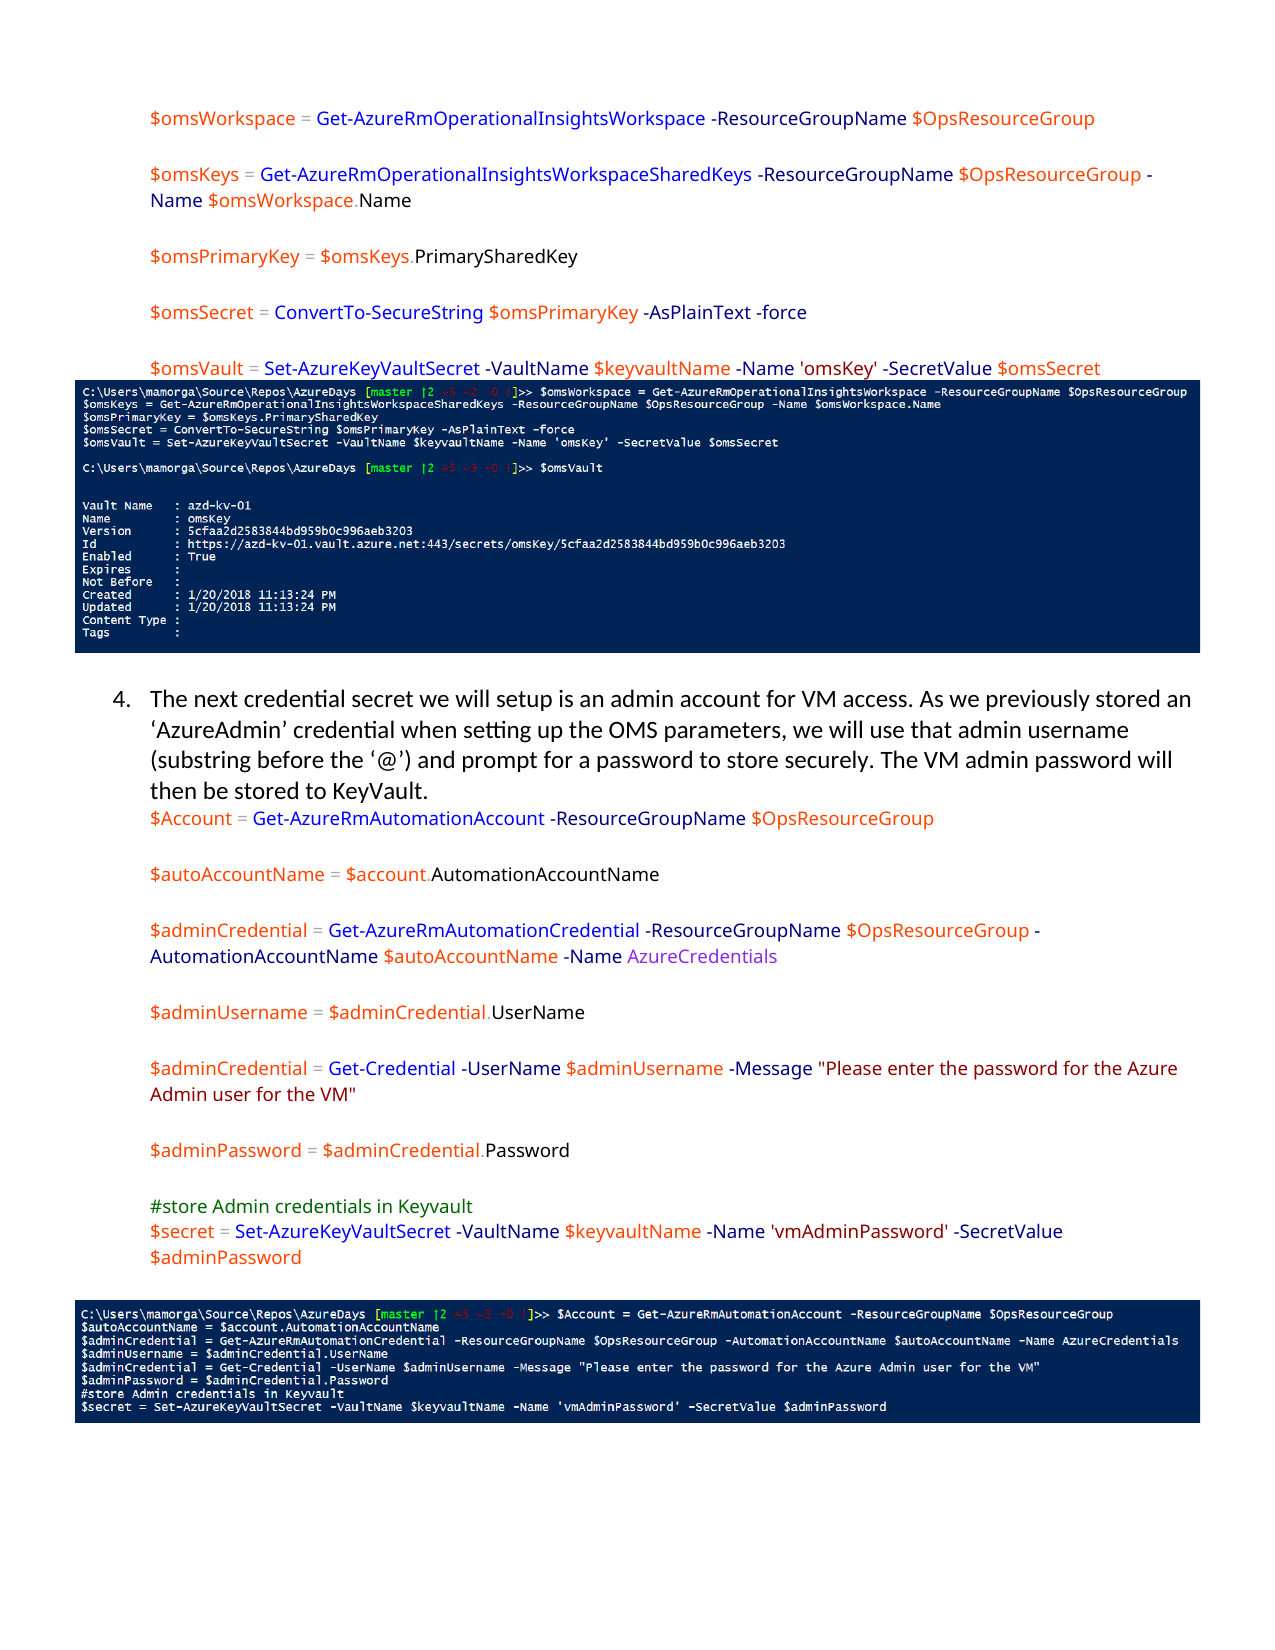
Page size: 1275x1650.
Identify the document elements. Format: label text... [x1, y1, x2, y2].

text $omsSecret = ConvertTo-SecureString $omsPrimaryKey -AsPlainText -force [150, 299, 1200, 355]
text $adminPassword = $adminCredential.Password [150, 1137, 1200, 1193]
picture [75, 1300, 1200, 1423]
text $adminCredential = Get-AzureRmAutomationCredential -ResourceGroupName $OpsResourceGroup -AutomationAccountName $autoAccountName -Name AzureCredentials [150, 918, 1200, 999]
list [112, 106, 1200, 162]
text $secret = Set-AzureKeyVaultSecret -VaultName $keyvaultName -Name 'vmAdminPassword' -SecretValue $adminPassword [150, 1218, 1200, 1300]
text $omsPrimaryKey = $omsKeys.PrimarySharedKey [150, 243, 1200, 299]
list The next credential secret we will setup is an admin account for VM access. As we previously stored an ‘AzureAdmin’ credential when setting up the OMS parameters, we will use that admin username (substring before the ‘@’) and prompt for a password to store securely. The VM admin password will then be stored to KeyVault. $Account = Get-AzureRmAutomationAccount -ResourceGroupName $OpsResourceGroup [112, 683, 1200, 862]
text #store Admin credentials in Keyvault [150, 1193, 1200, 1218]
text $omsKeys = Get-AzureRmOperationalInsightsWorkspaceSharedKeys -ResourceGroupName $OpsResourceGroup -Name $omsWorkspace.Name [150, 162, 1200, 243]
text $autoAccountName = $account.AutomationAccountName [150, 862, 1200, 918]
text $adminCredential = Get-Credential -UserName $adminUsername -Message "Please enter the password for the Azure Admin user for the VM" [150, 1055, 1200, 1137]
picture [75, 380, 1200, 653]
text $omsVault = Set-AzureKeyVaultSecret -VaultName $keyvaultName -Name 'omsKey' -SecretValue $omsSecret [150, 355, 1200, 380]
text $adminUsername = $adminCredential.UserName [150, 999, 1200, 1055]
